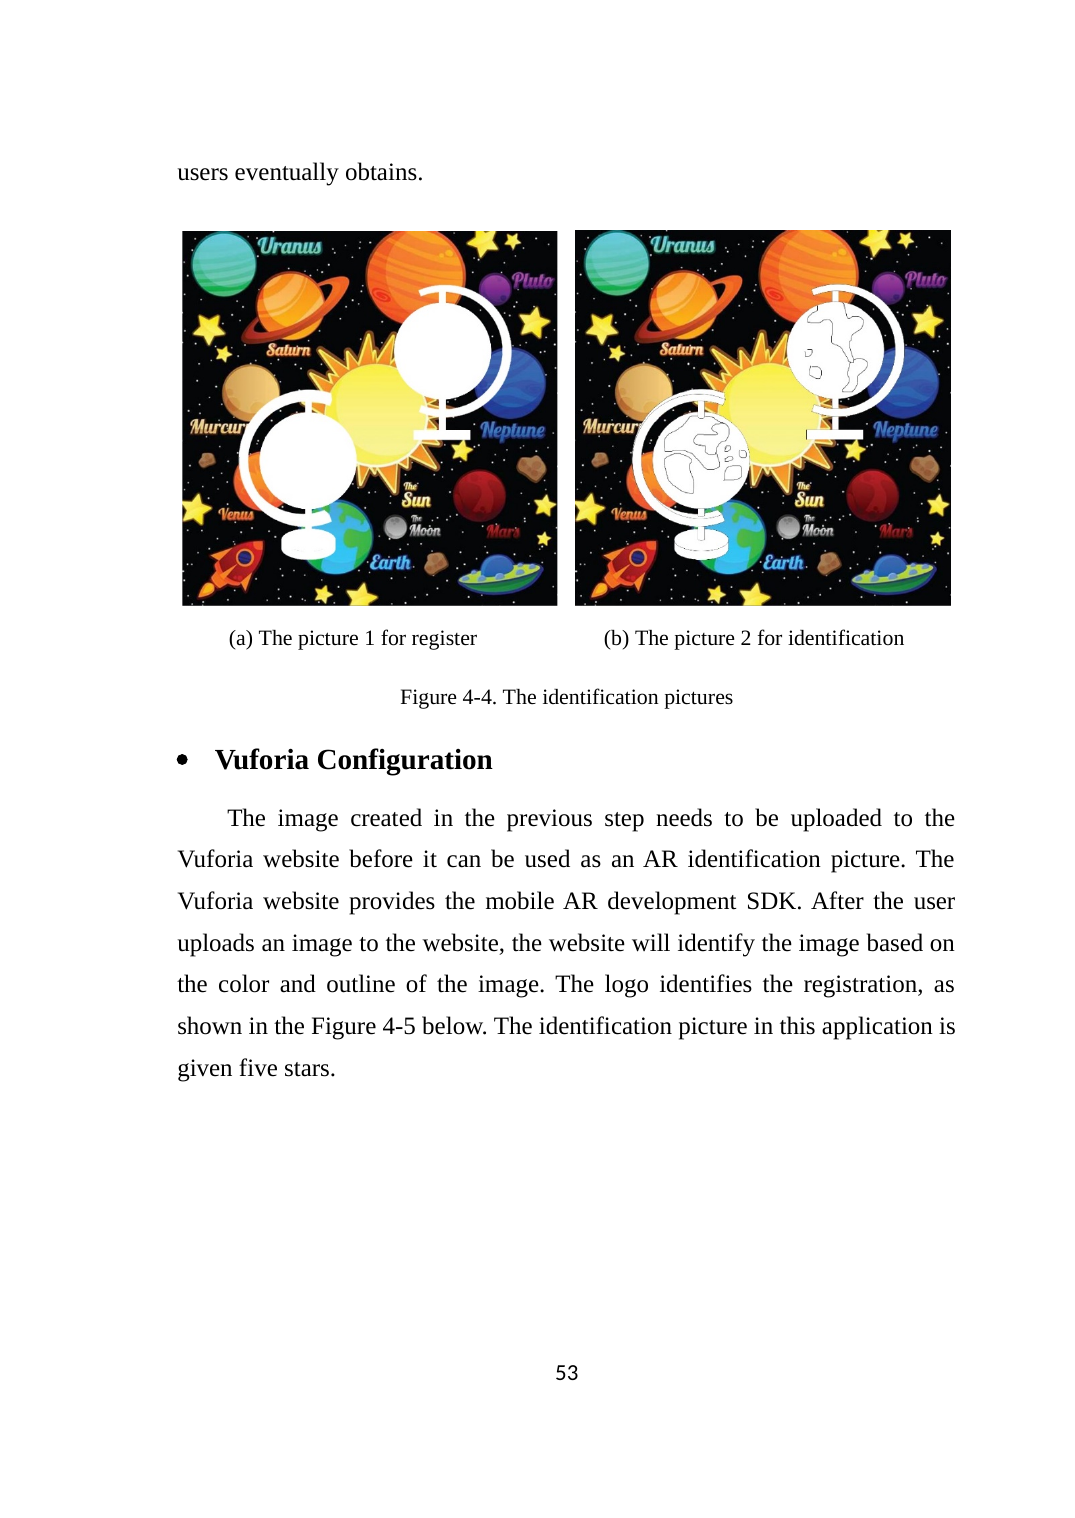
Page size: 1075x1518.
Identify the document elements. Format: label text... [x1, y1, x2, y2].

text Figure 4-4. The identification pictures [177, 684, 956, 709]
list Vuforia Configuration [177, 742, 956, 776]
text (a) The picture 1 for register (b) The picture 2 for identification [177, 625, 956, 650]
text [177, 147, 956, 189]
picture [182, 231, 558, 606]
picture [575, 230, 951, 606]
text The image created in the previous step needs to be uploaded to the Vuforia website before it can be used as an AR identification picture. The Vuforia website provides the mobile AR development SDK. After the user uploads an image to the website, the website will identify the image based on the color and outline of the image. The logo identifies the registration, as shown in the Figure 4-5 below. The identification picture in this application is given five stars. [177, 793, 956, 1084]
